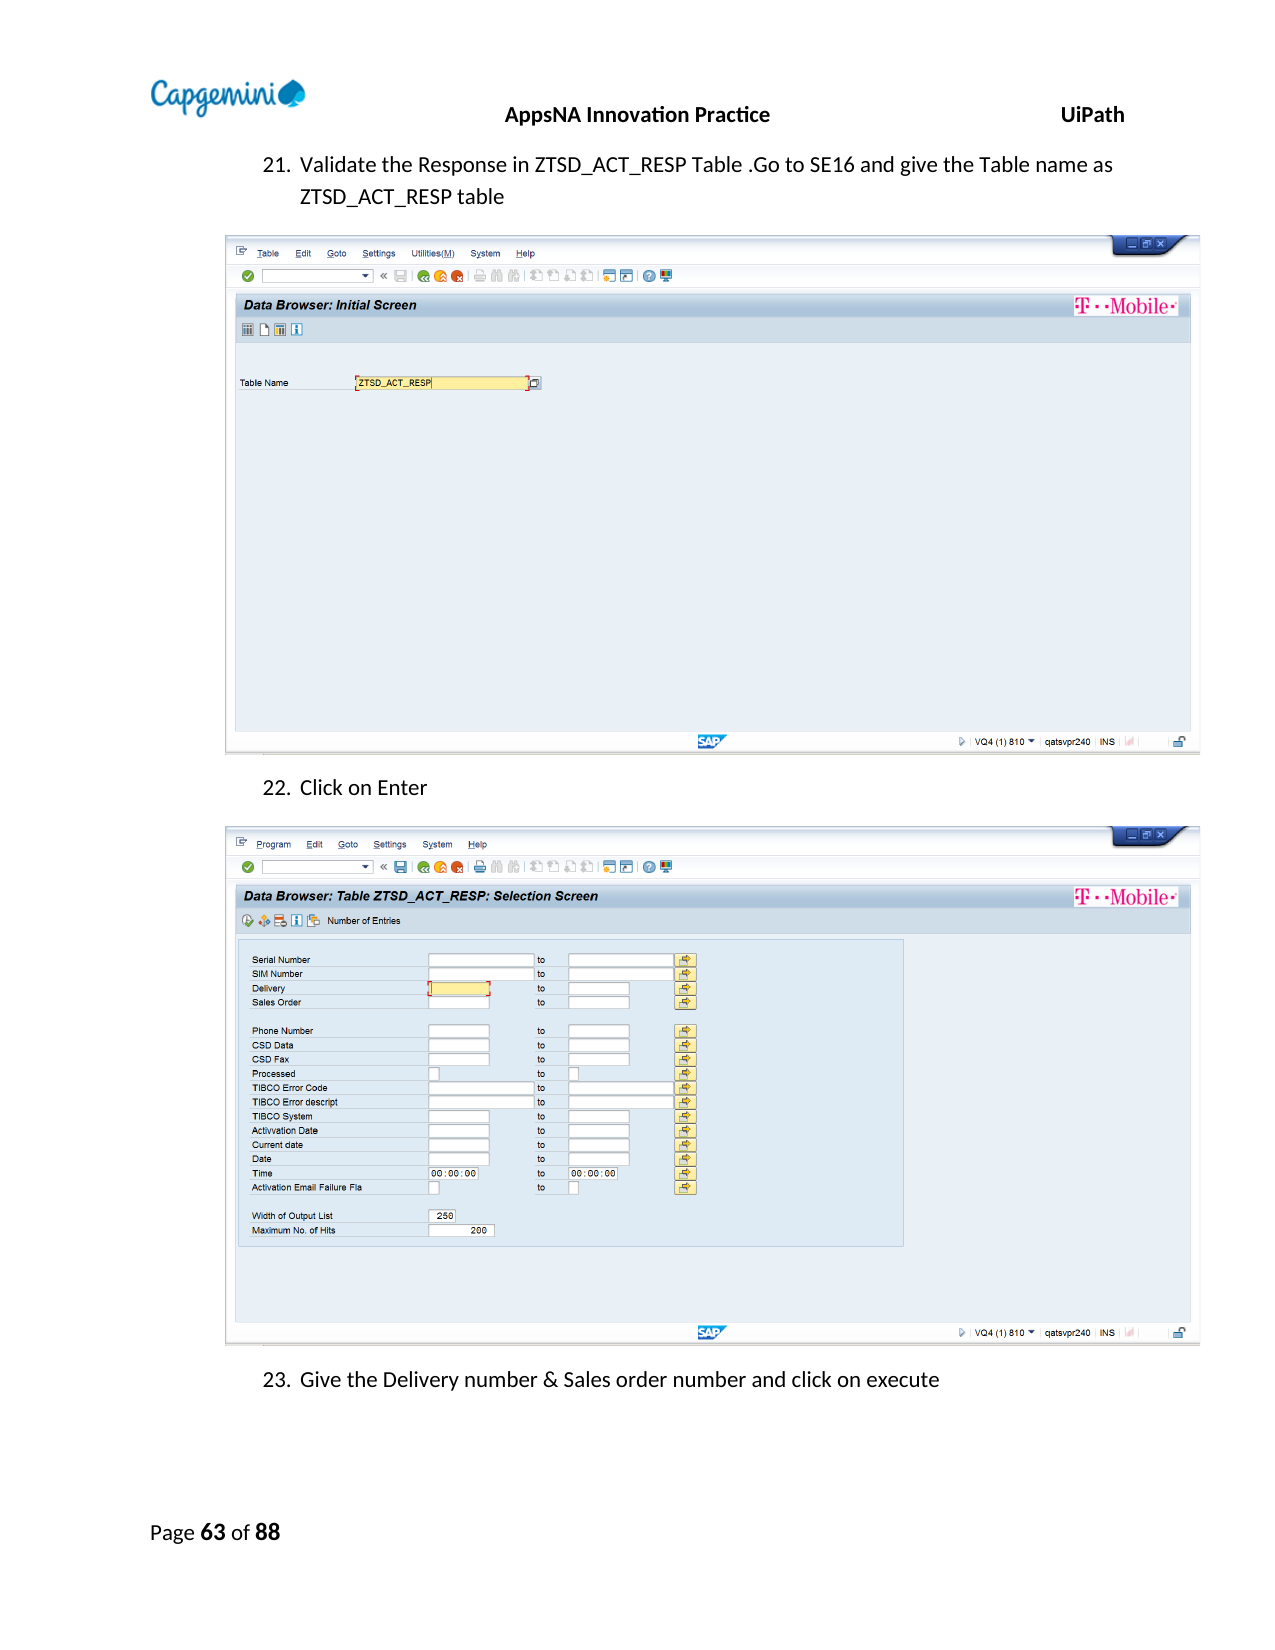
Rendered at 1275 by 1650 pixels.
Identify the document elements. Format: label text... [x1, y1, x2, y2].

list Click on Enter [262, 773, 1125, 802]
list Validate the Response in ZTSD_ACT_RESP Table .Go to SE16 and give the Table name as ZTSD_ACT_RESP table [262, 150, 1125, 210]
picture [225, 235, 1200, 755]
picture [150, 75, 307, 123]
list Give the Delivery number & Sales order number and click on execute [262, 1365, 1125, 1393]
picture [225, 826, 1200, 1346]
